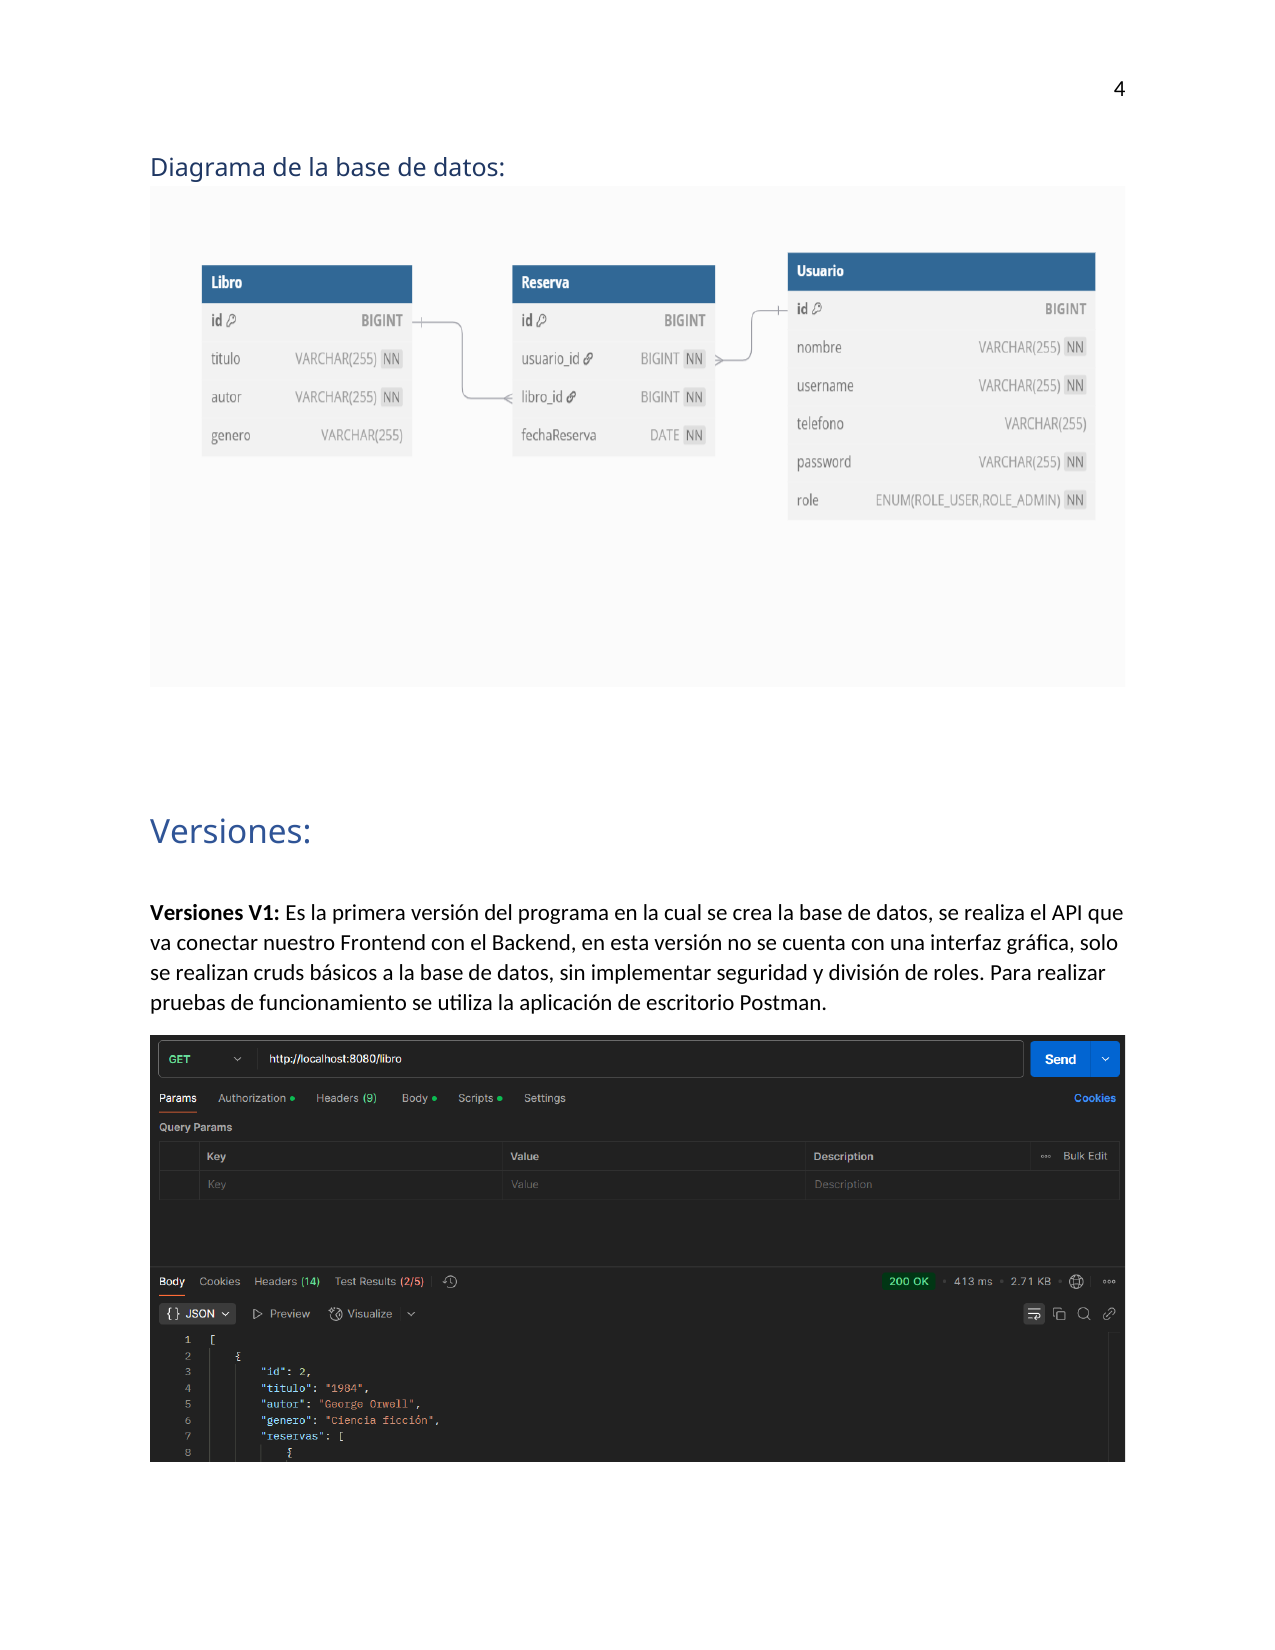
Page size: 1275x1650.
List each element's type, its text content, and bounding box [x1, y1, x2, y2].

picture [150, 1035, 1125, 1462]
subtitle Versiones: [150, 808, 1125, 853]
subtitle Diagrama de la base de datos: [150, 150, 1125, 184]
text Versiones V1: Es la primera versión del programa en la cual se crea la base de datos, se realiza el API que va conectar nuestro Frontend con el Backend, en esta versión no se cuenta con una interfaz gráfica, solo se realizan cruds básicos a la base de datos, sin implementar seguridad y división de roles. Para realizar pruebas de funcionamiento se utiliza la aplicación de escritorio Postman. [150, 898, 1125, 1016]
picture [150, 186, 1125, 687]
